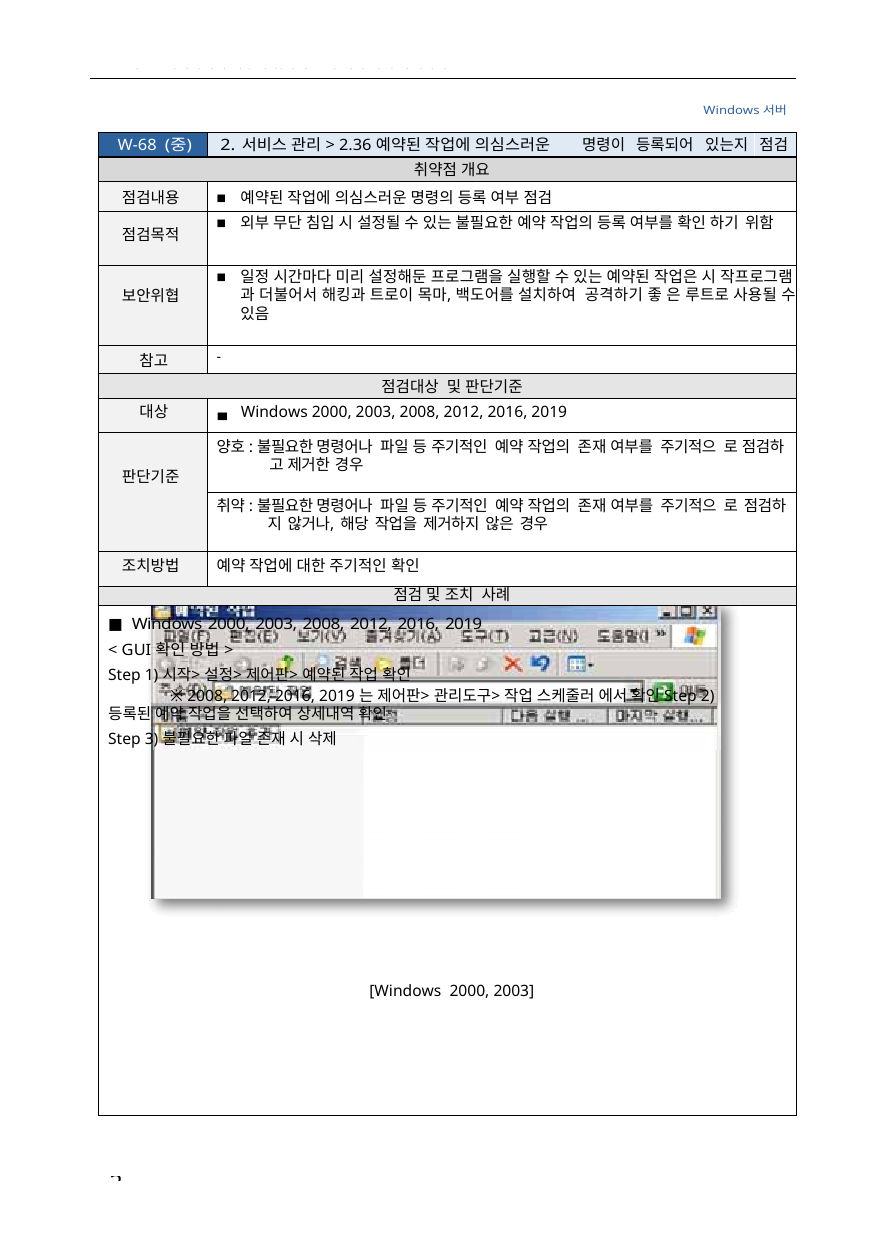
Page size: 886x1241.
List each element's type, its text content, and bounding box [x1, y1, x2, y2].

list Windows 서버 [649, 102, 787, 118]
picture [147, 606, 739, 917]
